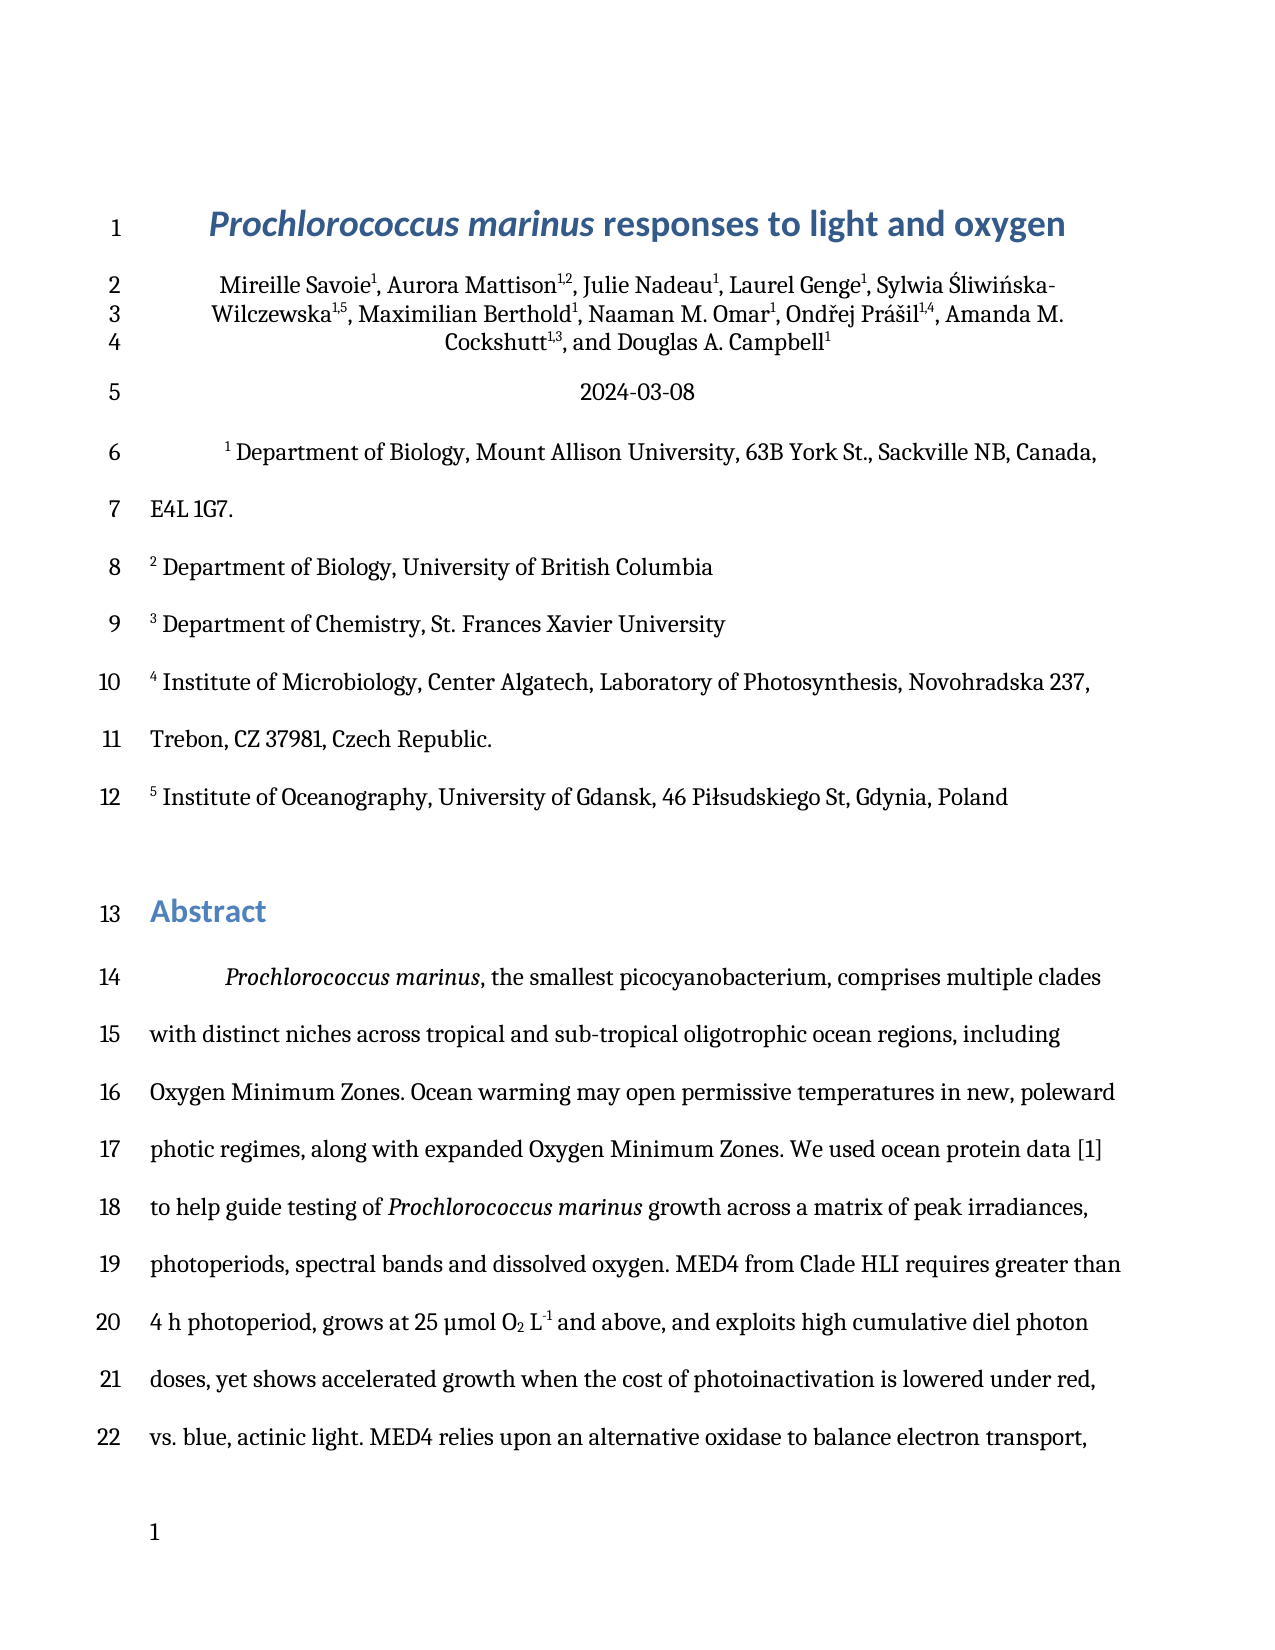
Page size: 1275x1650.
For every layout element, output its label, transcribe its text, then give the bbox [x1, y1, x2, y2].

text 2024-03-08 [150, 378, 1125, 407]
title Prochlorococcus marinus responses to light and oxygen [150, 200, 1125, 246]
text Mireille Savoie1, Aurora Mattison1,2, Julie Nadeau1, Laurel Genge1, Sylwia Śliwińska-Wilczewska1,5, Maximilian Berthold1, Naaman M. Omar1, Ondřej Prášil1,4, Amanda M. Cockshutt1,3, and Douglas A. Campbell1 [150, 271, 1125, 357]
text 1 Department of Biology, Mount Allison University, 63B York St., Sackville NB, Canada, E4L 1G7. 2 Department of Biology, University of British Columbia 3 Department of Chemistry, St. Frances Xavier University 4 Institute of Microbiology, Center Algatech, Laboratory of Photosynthesis, Novohradska 237, Trebon, CZ 37981, Czech Republic. 5 Institute of Oceanography, University of Gdansk, 46 Piłsudskiego St, Gdynia, Poland [150, 438, 1125, 812]
subtitle Abstract [150, 890, 1125, 931]
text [150, 962, 1125, 1451]
